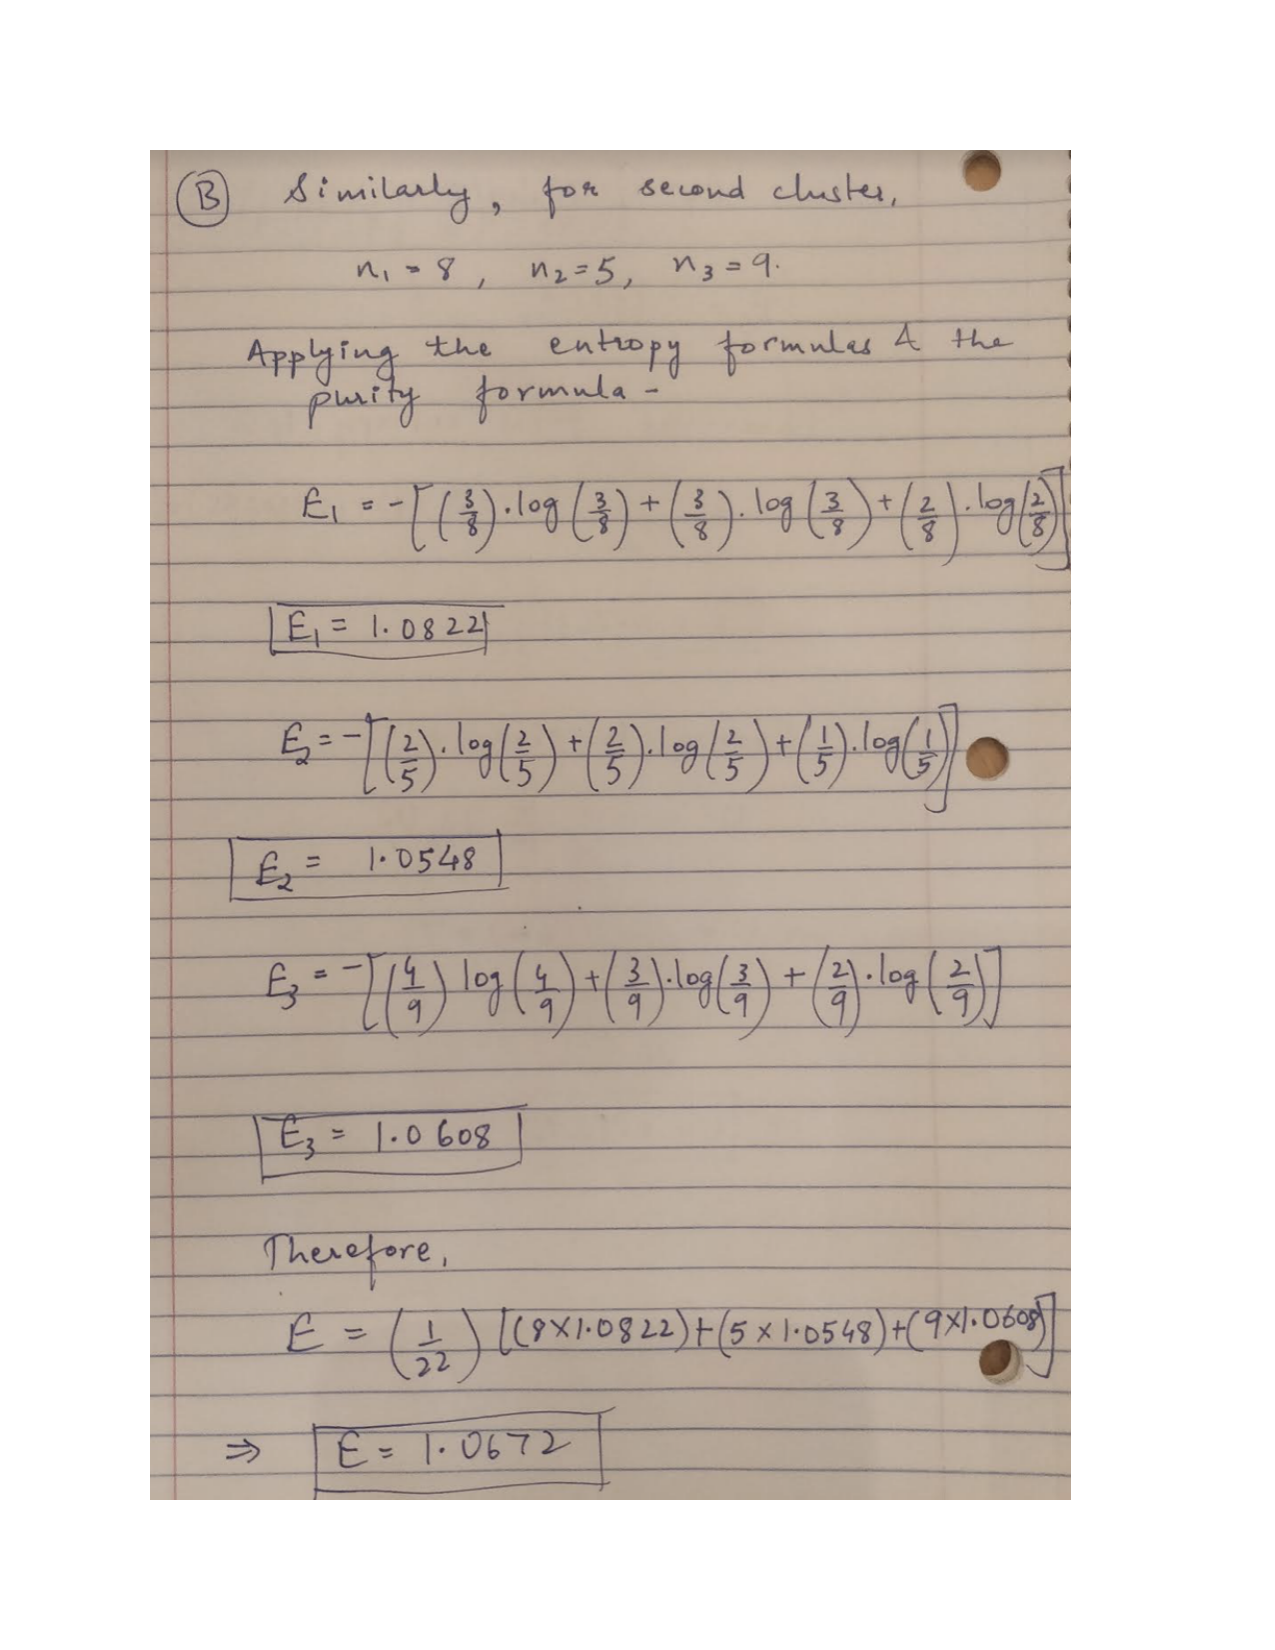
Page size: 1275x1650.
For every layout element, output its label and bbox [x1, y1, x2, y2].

picture [150, 150, 1071, 1500]
